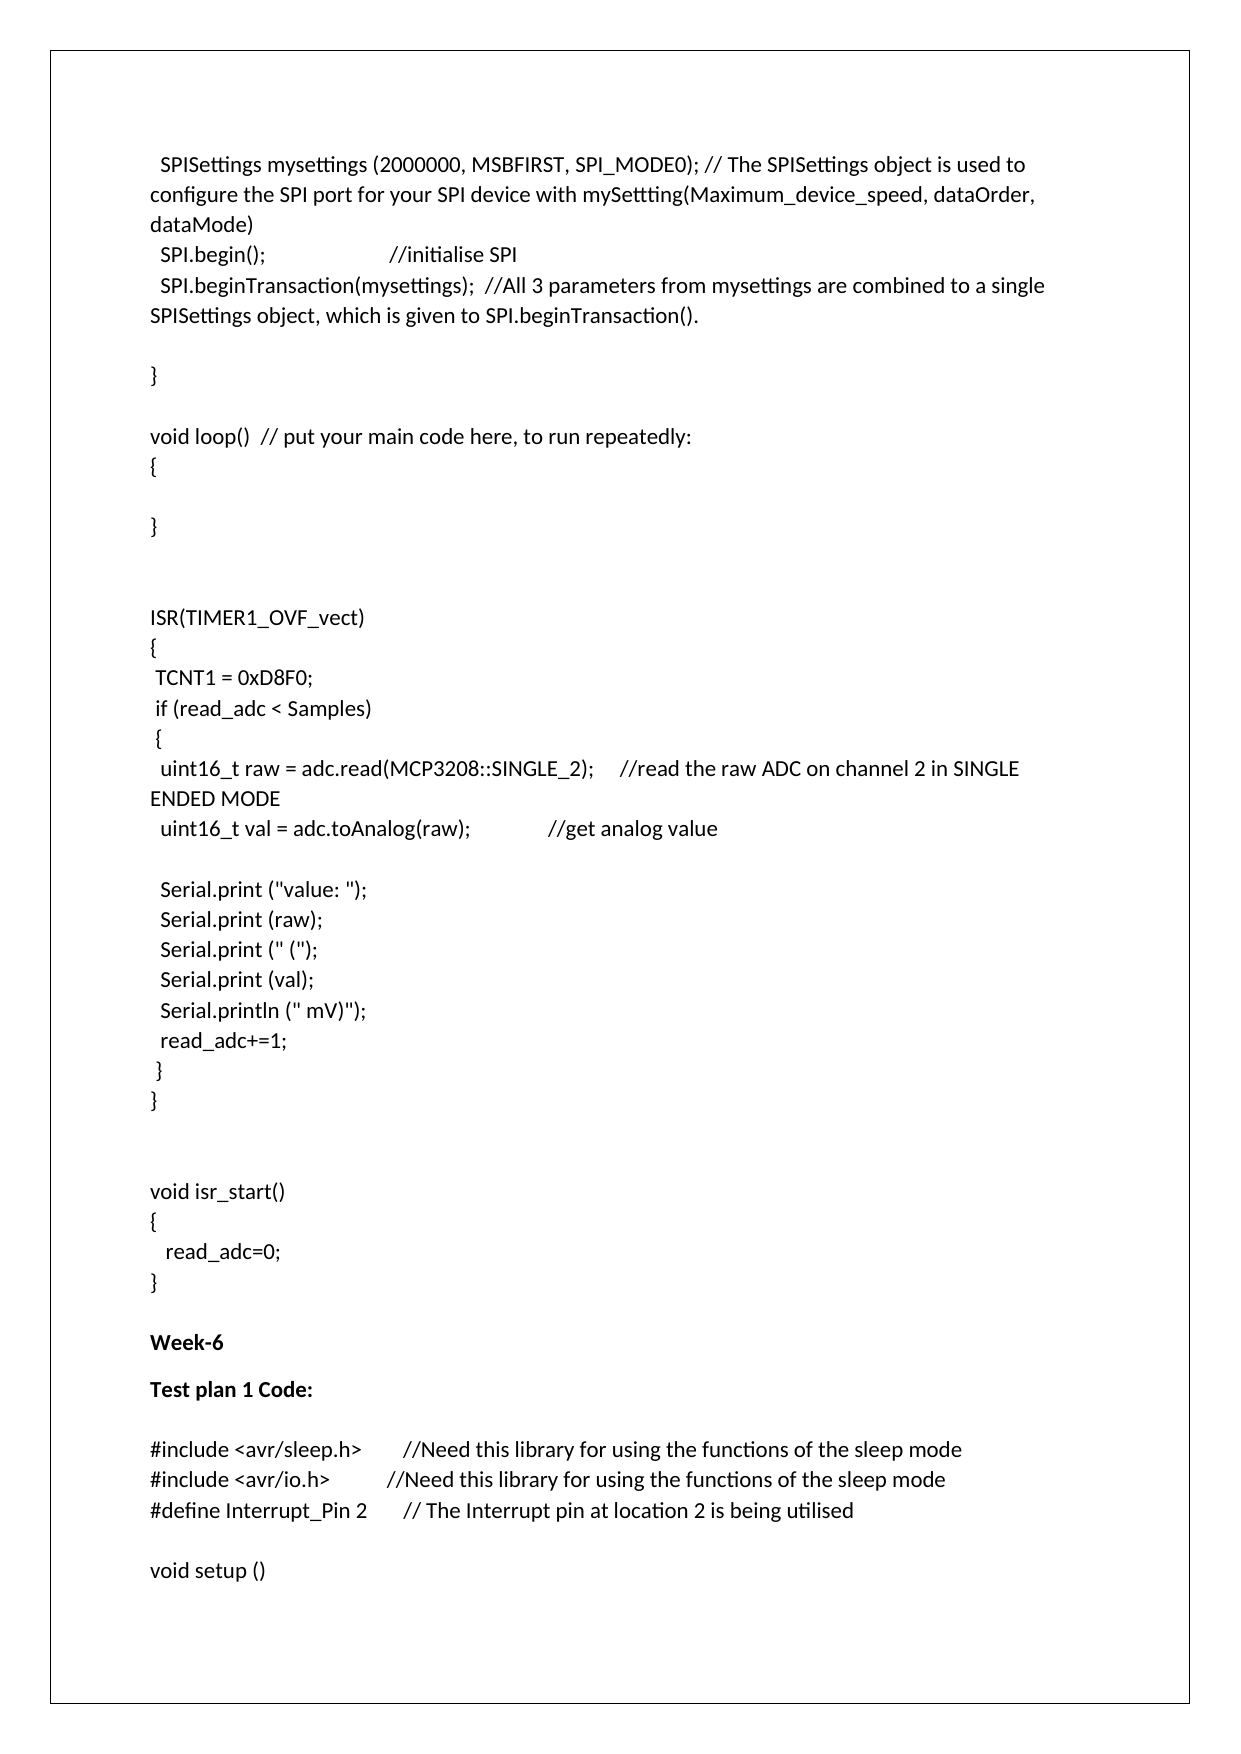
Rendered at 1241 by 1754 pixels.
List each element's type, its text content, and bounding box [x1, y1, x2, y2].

text #include <avr/io.h> //Need this library for using the functions of the sleep mode [150, 1466, 1090, 1494]
text } [150, 361, 1090, 389]
text SPISettings mysettings (2000000, MSBFIRST, SPI_MODE0); // The SPISettings object is used to configure the SPI port for your SPI device with mySettting(Maximum_device_speed, dataOrder, dataMode) [150, 150, 1090, 238]
text #include <avr/sleep.h> //Need this library for using the functions of the sleep mode [150, 1435, 1090, 1463]
text void isr_start() [150, 1177, 1090, 1205]
text read_adc+=1; [150, 1026, 1090, 1054]
text SPI.begin(); //initialise SPI [150, 241, 1090, 269]
text void setup () [150, 1556, 1090, 1584]
text Serial.print ("value: "); [150, 875, 1090, 903]
text void loop() // put your main code here, to run repeatedly: [150, 422, 1090, 450]
text uint16_t raw = adc.read(MCP3208::SINGLE_2); //read the raw ADC on channel 2 in SINGLE ENDED MODE [150, 754, 1090, 812]
text { [150, 633, 1090, 661]
text Test plan 1 Code: [150, 1375, 1090, 1403]
text } [150, 512, 1090, 541]
text SPI.beginTransaction(mysettings); //All 3 parameters from mysettings are combined to a single SPISettings object, which is given to SPI.beginTransaction(). [150, 271, 1090, 329]
text Serial.print (" ("); [150, 935, 1090, 963]
text } [150, 1086, 1090, 1114]
text Serial.print (val); [150, 966, 1090, 994]
text #define Interrupt_Pin 2 // The Interrupt pin at location 2 is being utilised [150, 1496, 1090, 1524]
text read_adc=0; [150, 1237, 1090, 1266]
text Week-6 [150, 1328, 1090, 1356]
text ISR(TIMER1_OVF_vect) [150, 603, 1090, 631]
text { [150, 724, 1090, 752]
text uint16_t val = adc.toAnalog(raw); //get analog value [150, 814, 1090, 843]
text Serial.println (" mV)"); [150, 996, 1090, 1024]
text if (read_adc < Samples) [150, 694, 1090, 722]
text { [150, 452, 1090, 480]
text } [150, 1268, 1090, 1296]
text } [150, 1056, 1090, 1084]
text Serial.print (raw); [150, 905, 1090, 933]
text { [150, 1207, 1090, 1235]
text TCNT1 = 0xD8F0; [150, 663, 1090, 692]
